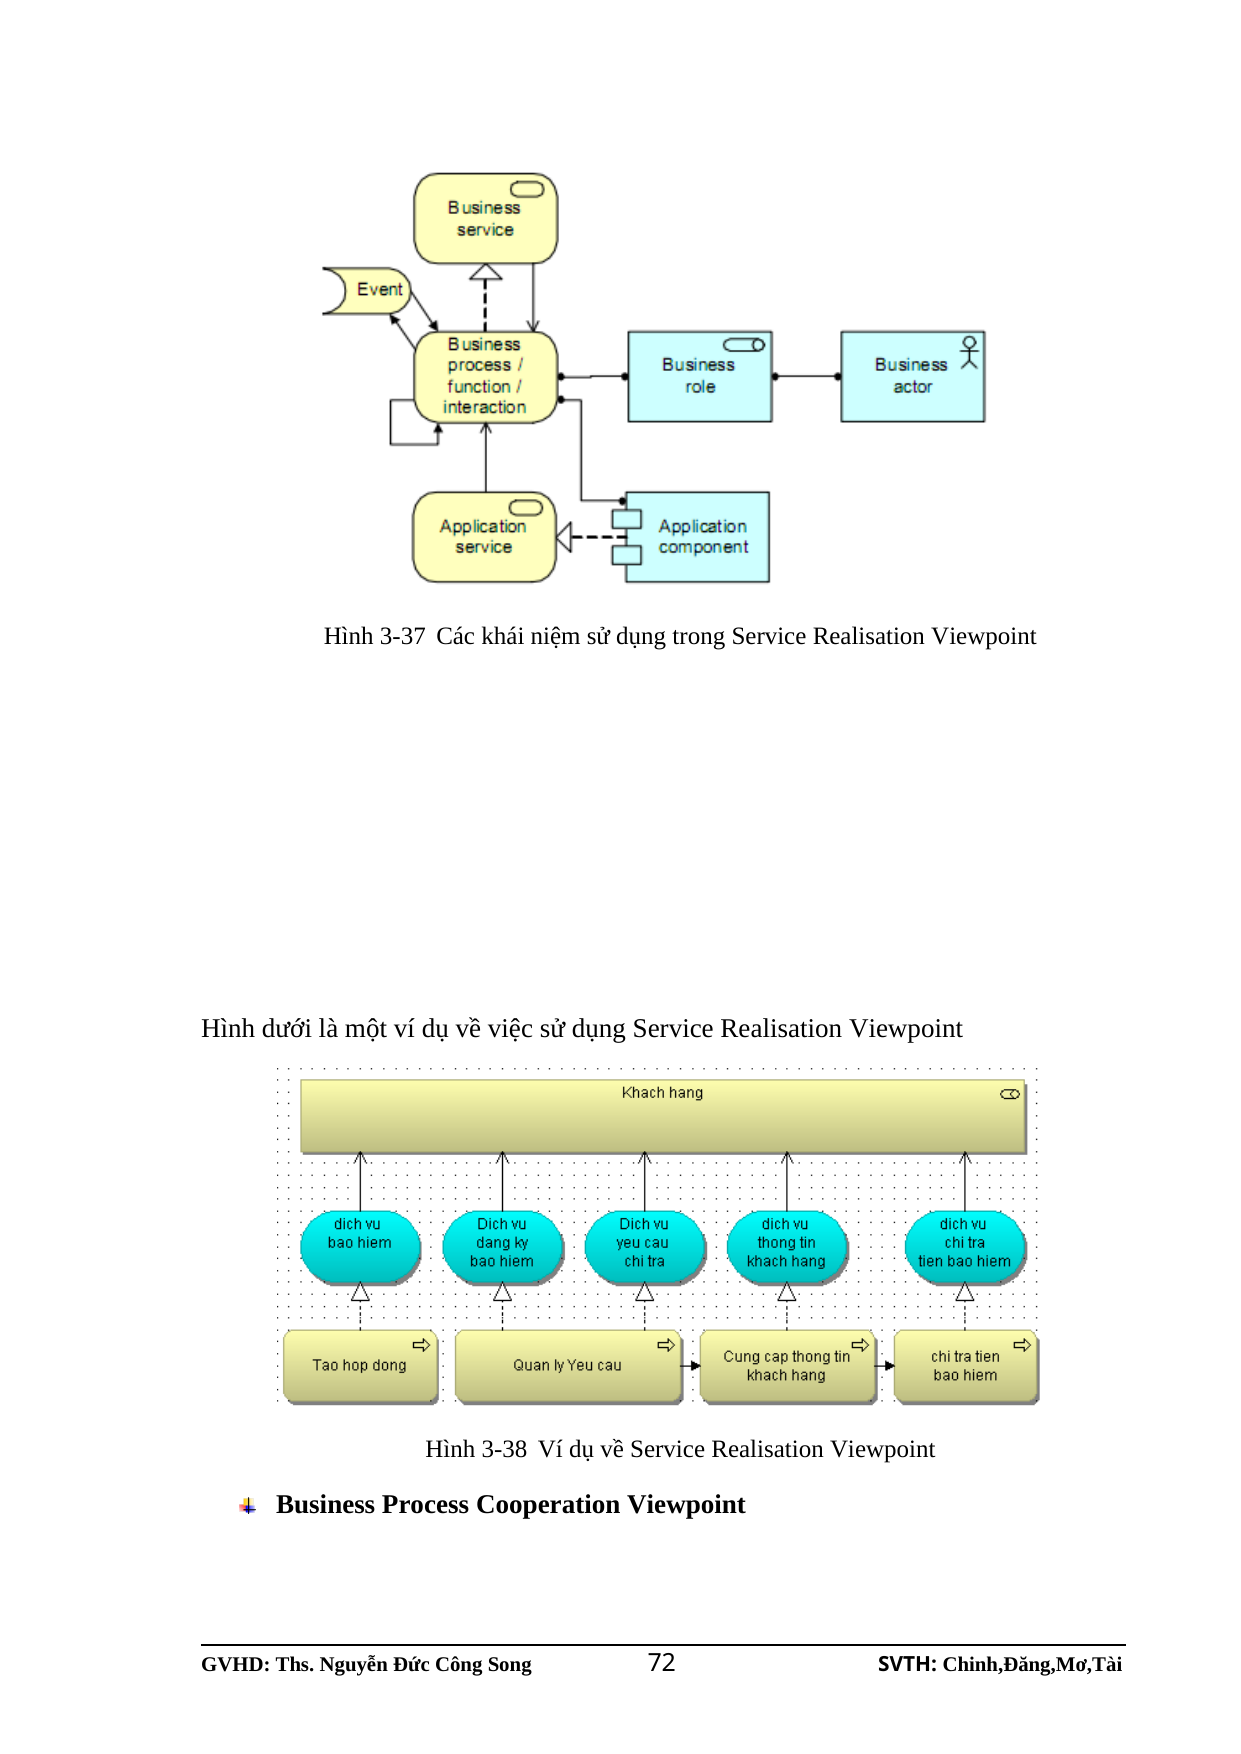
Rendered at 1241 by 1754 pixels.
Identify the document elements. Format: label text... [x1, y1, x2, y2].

picture [318, 159, 1005, 597]
picture [239, 1496, 256, 1514]
text Ví dụ về Service Realisation Viewpoint [238, 1434, 1122, 1463]
text Hình dưới là một ví dụ về việc sử dụng Service Realisation Viewpoint [201, 1012, 1122, 1043]
text Business Process Cooperation Viewpoint [238, 1488, 1122, 1519]
text Các khái niệm sử dụng trong Service Realisation Viewpoint [238, 621, 1122, 650]
picture [277, 1068, 1046, 1409]
